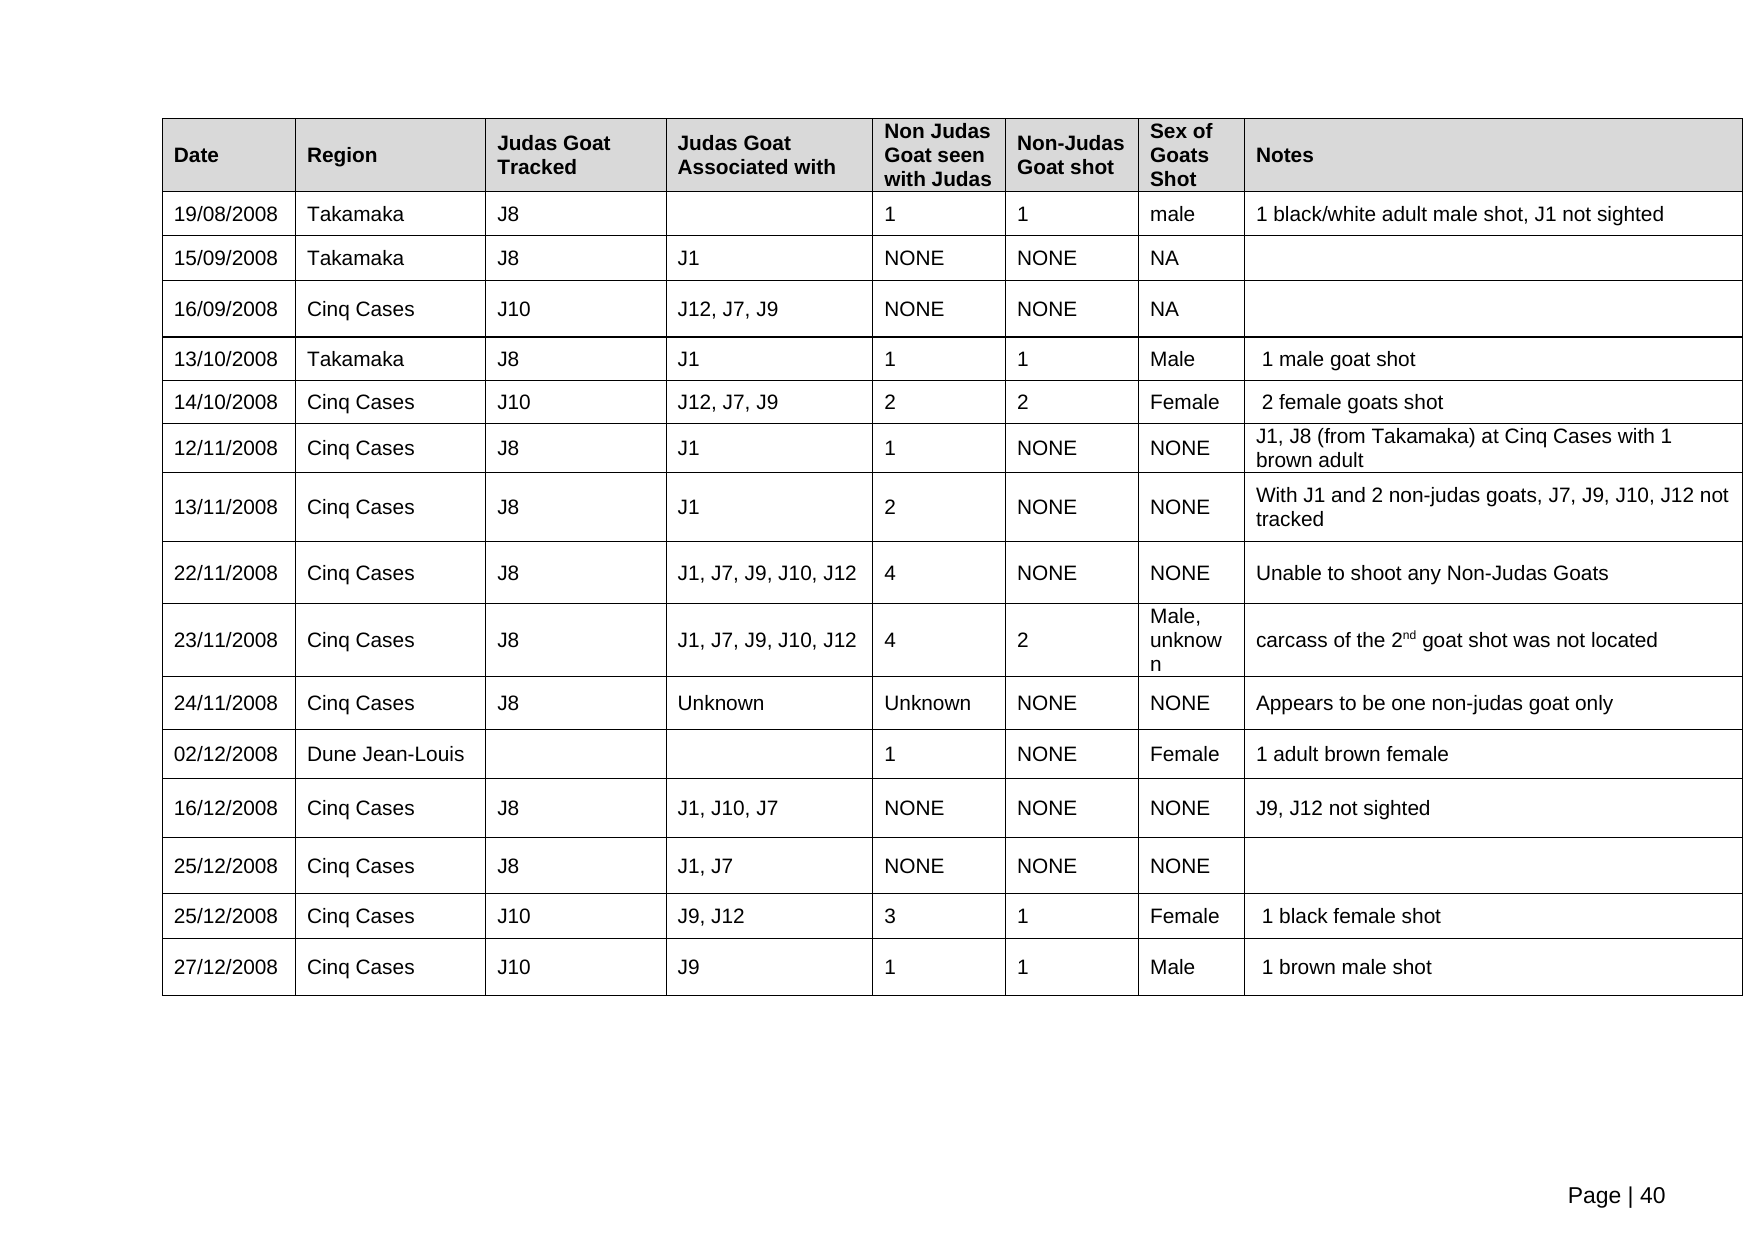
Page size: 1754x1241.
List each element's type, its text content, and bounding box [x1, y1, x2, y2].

table_cell 3 [873, 894, 1005, 938]
table_cell 1 [1006, 894, 1138, 938]
table_cell 13/11/2008 [163, 473, 295, 541]
table_cell 1 [873, 939, 1005, 994]
table_cell 2 [1006, 604, 1138, 676]
table_cell NONE [1006, 236, 1138, 280]
table_cell J8 [486, 838, 666, 893]
table_cell Female [1139, 894, 1244, 938]
table_cell [1245, 838, 1742, 893]
table_cell 24/11/2008 [163, 677, 295, 729]
table_cell Appears to be one non-judas goat only [1245, 677, 1742, 729]
table_cell Cinq Cases [296, 281, 485, 336]
table_cell J1, J10, J7 [667, 779, 872, 837]
table_cell 12/11/2008 [163, 424, 295, 472]
table_cell 16/09/2008 [163, 281, 295, 336]
table_cell Takamaka [296, 192, 485, 235]
table_header Date [163, 119, 295, 191]
table_cell J8 [486, 424, 666, 472]
table_cell NONE [1139, 542, 1244, 603]
table_cell 15/09/2008 [163, 236, 295, 280]
table_cell 2 [873, 473, 1005, 541]
table_cell NA [1139, 236, 1244, 280]
table_cell J10 [486, 939, 666, 994]
table_cell J1 [667, 424, 872, 472]
table_cell [1245, 236, 1742, 280]
table_cell J9, J12 [667, 894, 872, 938]
table_header Notes [1245, 119, 1742, 191]
table_cell J1 [667, 338, 872, 379]
table_cell 14/10/2008 [163, 381, 295, 423]
table_cell J8 [486, 236, 666, 280]
table_cell 1 black female shot [1245, 894, 1742, 938]
table_cell Cinq Cases [296, 779, 485, 837]
table_cell J9 [667, 939, 872, 994]
table_cell 1 brown male shot [1245, 939, 1742, 994]
table_cell Male [1139, 939, 1244, 994]
table_cell [667, 730, 872, 778]
table_cell J9, J12 not sighted [1245, 779, 1742, 837]
table_cell 25/12/2008 [163, 838, 295, 893]
table_cell 2 [873, 381, 1005, 423]
table_cell 1 male goat shot [1245, 338, 1742, 379]
table_header Region [296, 119, 485, 191]
table_cell 02/12/2008 [163, 730, 295, 778]
table_cell NONE [1139, 779, 1244, 837]
table_cell 1 [873, 730, 1005, 778]
table_cell 4 [873, 542, 1005, 603]
table_cell Male [1139, 338, 1244, 379]
table_cell NA [1139, 281, 1244, 336]
table_cell Unable to shoot any Non-Judas Goats [1245, 542, 1742, 603]
table_cell J8 [486, 192, 666, 235]
table_header Sex of Goats Shot [1139, 119, 1244, 191]
table_cell [486, 730, 666, 778]
table_cell Female [1139, 730, 1244, 778]
table_cell With J1 and 2 non-judas goats, J7, J9, J10, J12 not tracked [1245, 473, 1742, 541]
table_cell 1 [873, 192, 1005, 235]
table_cell NONE [1006, 281, 1138, 336]
table_header Non-Judas Goat shot [1006, 119, 1138, 191]
table_header Judas Goat Tracked [486, 119, 666, 191]
table_cell J1, J7 [667, 838, 872, 893]
table_cell 27/12/2008 [163, 939, 295, 994]
table_cell J10 [486, 381, 666, 423]
table_header Non Judas Goat seen with Judas [873, 119, 1005, 191]
table_cell 1 [1006, 192, 1138, 235]
table_cell Unknown [667, 677, 872, 729]
table_cell 1 [1006, 939, 1138, 994]
table_cell Takamaka [296, 236, 485, 280]
table_cell Cinq Cases [296, 604, 485, 676]
table_cell NONE [873, 236, 1005, 280]
table_cell Dune Jean-Louis [296, 730, 485, 778]
table_cell Cinq Cases [296, 381, 485, 423]
table_cell 22/11/2008 [163, 542, 295, 603]
table_cell Cinq Cases [296, 894, 485, 938]
table_cell J1, J7, J9, J10, J12 [667, 604, 872, 676]
table_cell J1 [667, 473, 872, 541]
table_cell J10 [486, 281, 666, 336]
table_cell NONE [1139, 473, 1244, 541]
table_cell Cinq Cases [296, 542, 485, 603]
table_cell NONE [1139, 838, 1244, 893]
table_cell Male, unknown [1139, 604, 1244, 676]
table_cell 2 [1006, 381, 1138, 423]
table_cell Cinq Cases [296, 677, 485, 729]
table_cell 16/12/2008 [163, 779, 295, 837]
table_cell J8 [486, 604, 666, 676]
table_cell 4 [873, 604, 1005, 676]
table_cell J10 [486, 894, 666, 938]
table_cell [1245, 281, 1742, 336]
table_cell 1 [1006, 338, 1138, 379]
table_cell male [1139, 192, 1244, 235]
table_cell [667, 192, 872, 235]
table_cell NONE [1006, 730, 1138, 778]
table_cell NONE [1006, 424, 1138, 472]
table_cell 13/10/2008 [163, 338, 295, 379]
table_cell J8 [486, 338, 666, 379]
table_cell J12, J7, J9 [667, 281, 872, 336]
table_cell Female [1139, 381, 1244, 423]
table_header Judas Goat Associated with [667, 119, 872, 191]
table_cell NONE [873, 838, 1005, 893]
table_cell 1 black/white adult male shot, J1 not sighted [1245, 192, 1742, 235]
table_cell 1 [873, 338, 1005, 379]
table_cell J1, J8 (from Takamaka) at Cinq Cases with 1 brown adult [1245, 424, 1742, 472]
table_cell Cinq Cases [296, 838, 485, 893]
table_cell J12, J7, J9 [667, 381, 872, 423]
table_cell NONE [1006, 779, 1138, 837]
table_cell J8 [486, 473, 666, 541]
table_cell Cinq Cases [296, 939, 485, 994]
table_cell J1, J7, J9, J10, J12 [667, 542, 872, 603]
table_cell 1 [873, 424, 1005, 472]
table_cell NONE [873, 281, 1005, 336]
table_cell NONE [1139, 424, 1244, 472]
table_cell Cinq Cases [296, 424, 485, 472]
table_cell J1 [667, 236, 872, 280]
table_cell 2 female goats shot [1245, 381, 1742, 423]
table_cell NONE [1006, 473, 1138, 541]
table_cell NONE [1139, 677, 1244, 729]
table_cell J8 [486, 542, 666, 603]
table_cell Unknown [873, 677, 1005, 729]
table_cell 1 adult brown female [1245, 730, 1742, 778]
table_cell 25/12/2008 [163, 894, 295, 938]
table_cell 23/11/2008 [163, 604, 295, 676]
table_cell Takamaka [296, 338, 485, 379]
table_cell NONE [873, 779, 1005, 837]
table_cell J8 [486, 779, 666, 837]
table_cell carcass of the 2nd goat shot was not located [1245, 604, 1742, 676]
table_cell NONE [1006, 677, 1138, 729]
table_cell NONE [1006, 542, 1138, 603]
table_cell NONE [1006, 838, 1138, 893]
table_cell J8 [486, 677, 666, 729]
table_cell 19/08/2008 [163, 192, 295, 235]
table_cell Cinq Cases [296, 473, 485, 541]
